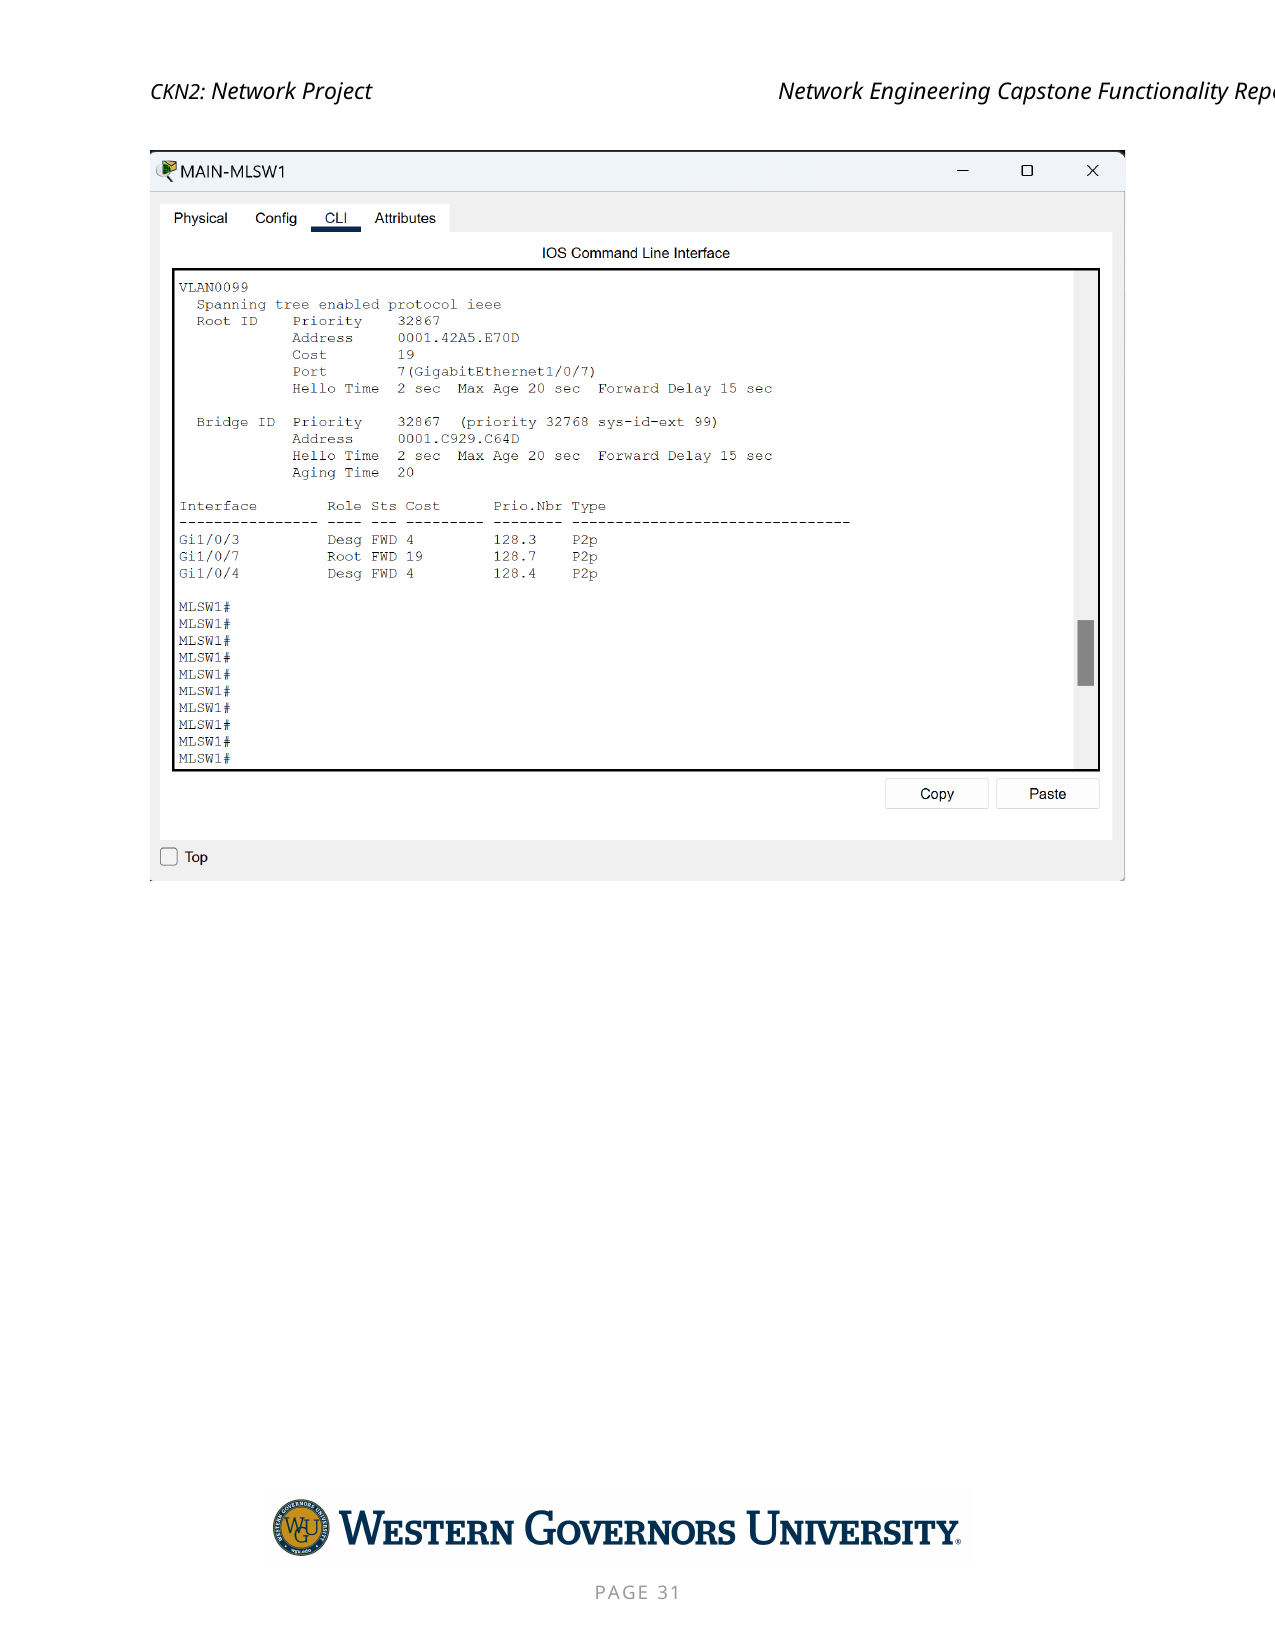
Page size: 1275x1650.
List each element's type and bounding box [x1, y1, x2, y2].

picture [150, 150, 1125, 881]
picture [263, 1488, 974, 1567]
